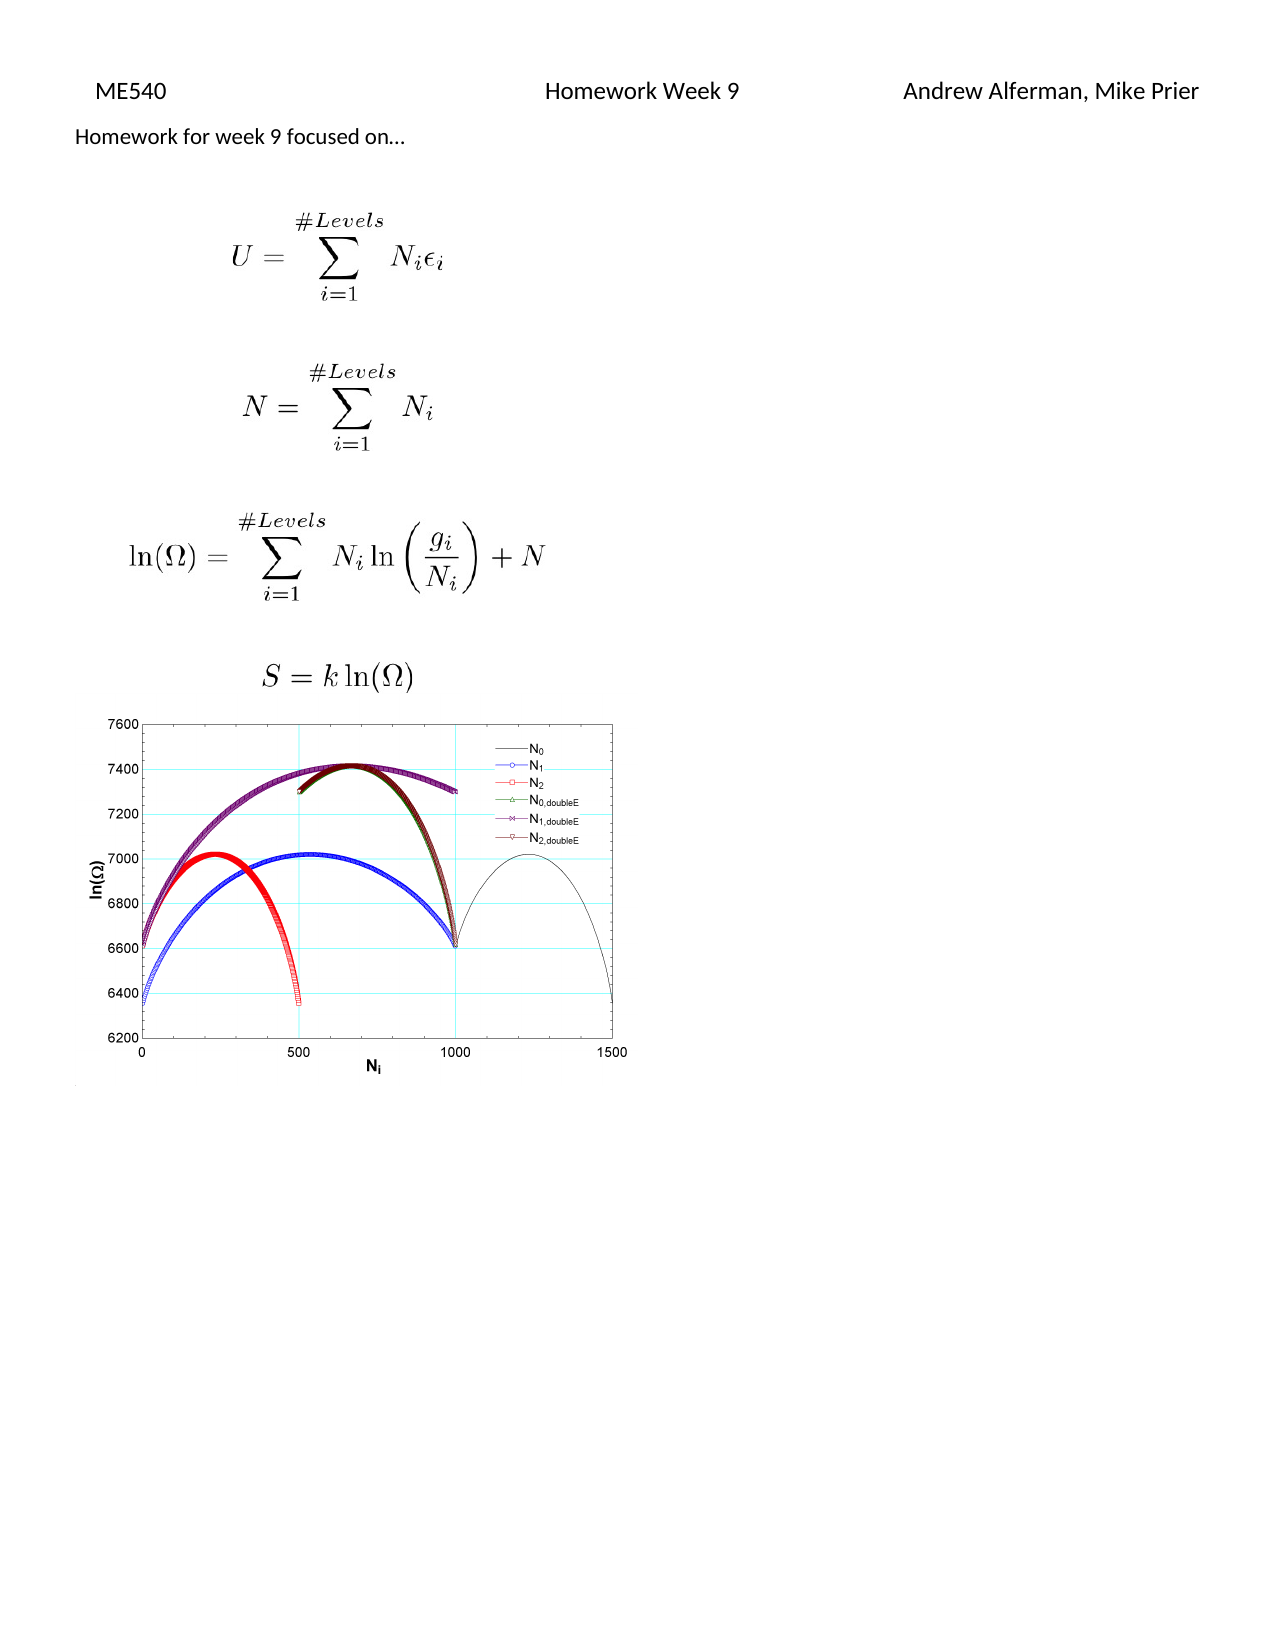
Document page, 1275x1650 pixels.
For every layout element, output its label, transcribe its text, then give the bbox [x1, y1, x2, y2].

picture [242, 362, 433, 451]
picture [232, 211, 443, 301]
picture [129, 511, 546, 601]
text Homework for week 9 focused on… [75, 122, 600, 150]
text ME540 Homework Week 9 Andrew Alferman, Mike Prier [75, 75, 1200, 106]
picture [75, 661, 638, 1086]
